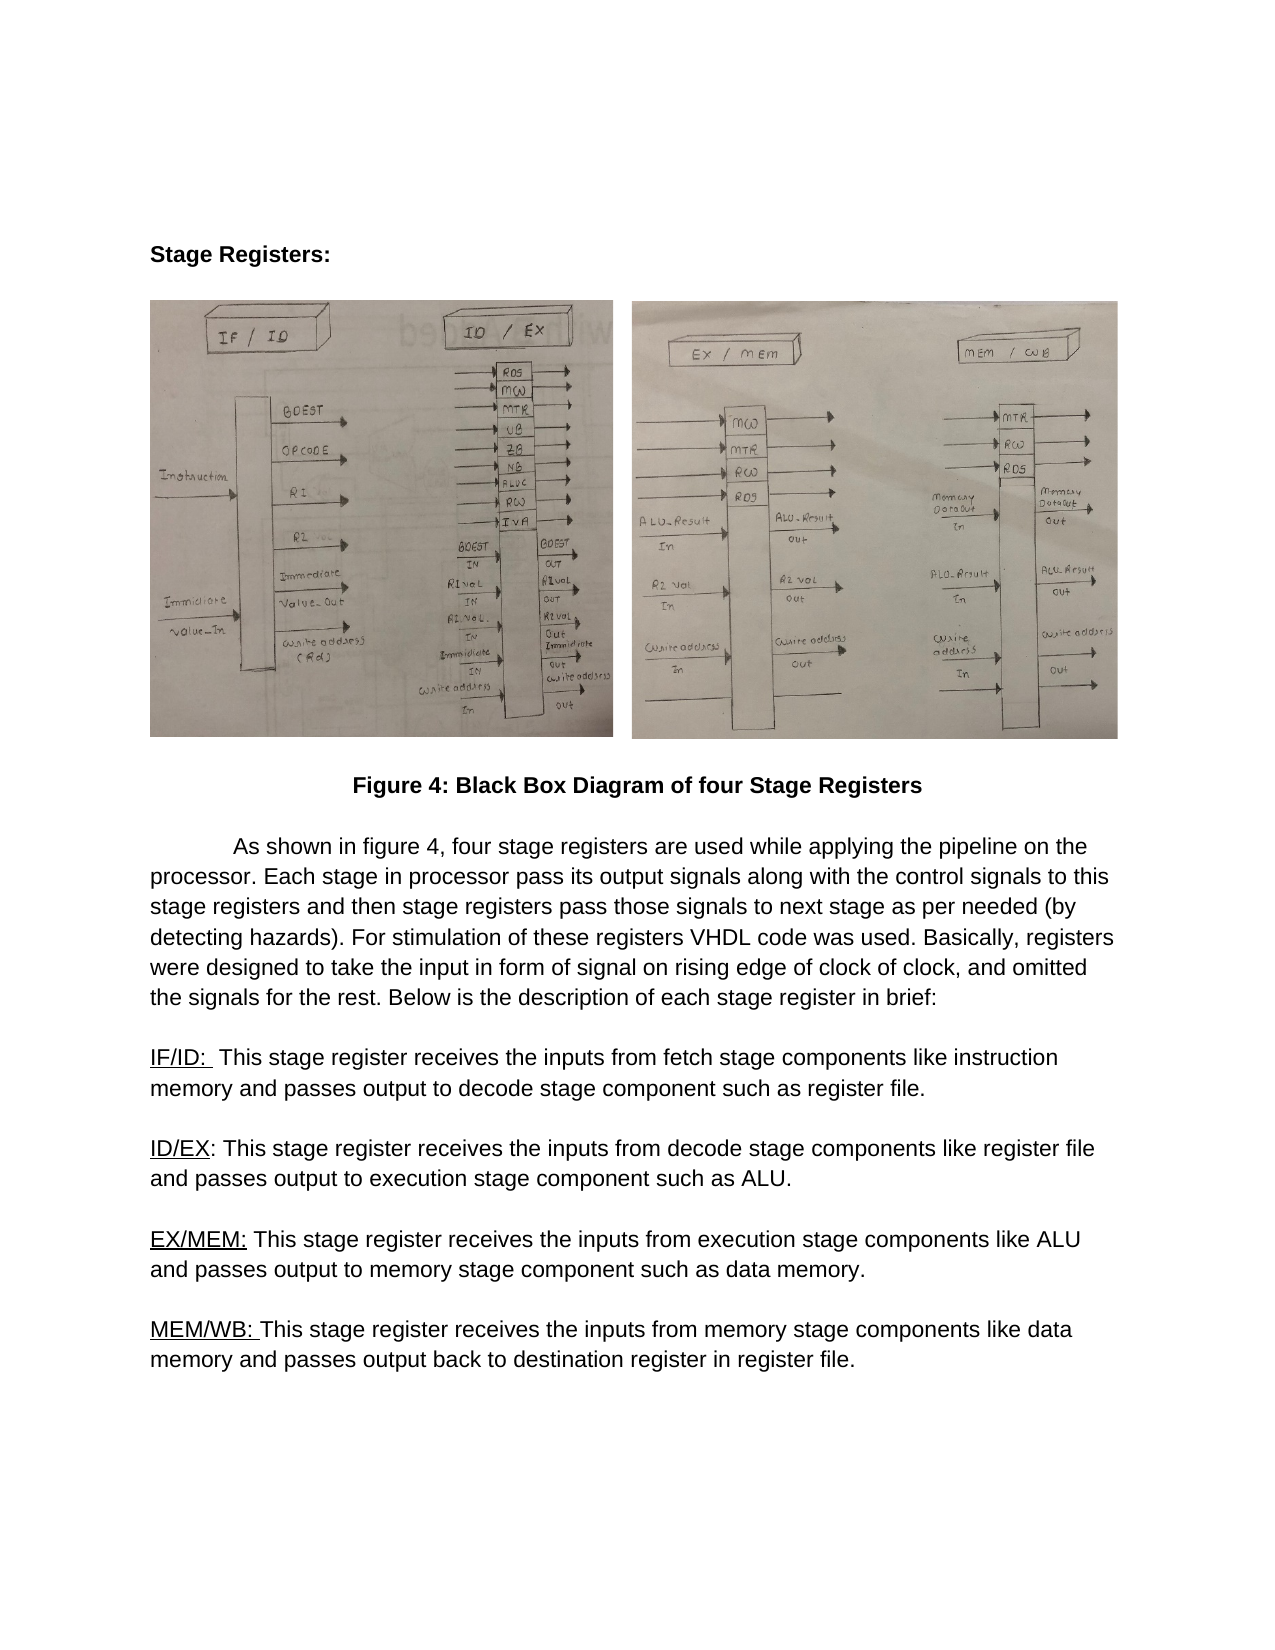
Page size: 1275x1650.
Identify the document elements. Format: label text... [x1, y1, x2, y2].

text As shown in figure 4, four stage registers are used while applying the pipeline on the processor. Each stage in processor pass its output signals along with the control signals to this stage registers and then stage registers pass those signals to next stage as per needed (by detecting hazards). For stimulation of these registers VHDL code was used. Basically, registers were designed to take the input in form of signal on rising edge of clock of clock, and omitted the signals for the rest. Below is the description of each stage register in brief: [150, 833, 1125, 1010]
picture [631, 301, 1118, 739]
text Stage Registers: [150, 241, 1125, 267]
picture [150, 300, 614, 737]
text MEM/WB: This stage register receives the inputs from memory stage components like data memory and passes output back to destination register in register file. [150, 1316, 1125, 1373]
text IF/ID: This stage register receives the inputs from fetch stage components like instruction memory and passes output to decode stage component such as register file. [150, 1044, 1125, 1101]
text EX/MEM: This stage register receives the inputs from execution stage components like ALU and passes output to memory stage component such as data memory. [150, 1226, 1125, 1282]
text ID/EX: This stage register receives the inputs from decode stage components like register file and passes output to execution stage component such as ALU. [150, 1135, 1125, 1192]
text Figure 4: Black Box Diagram of four Stage Registers [150, 772, 1125, 799]
